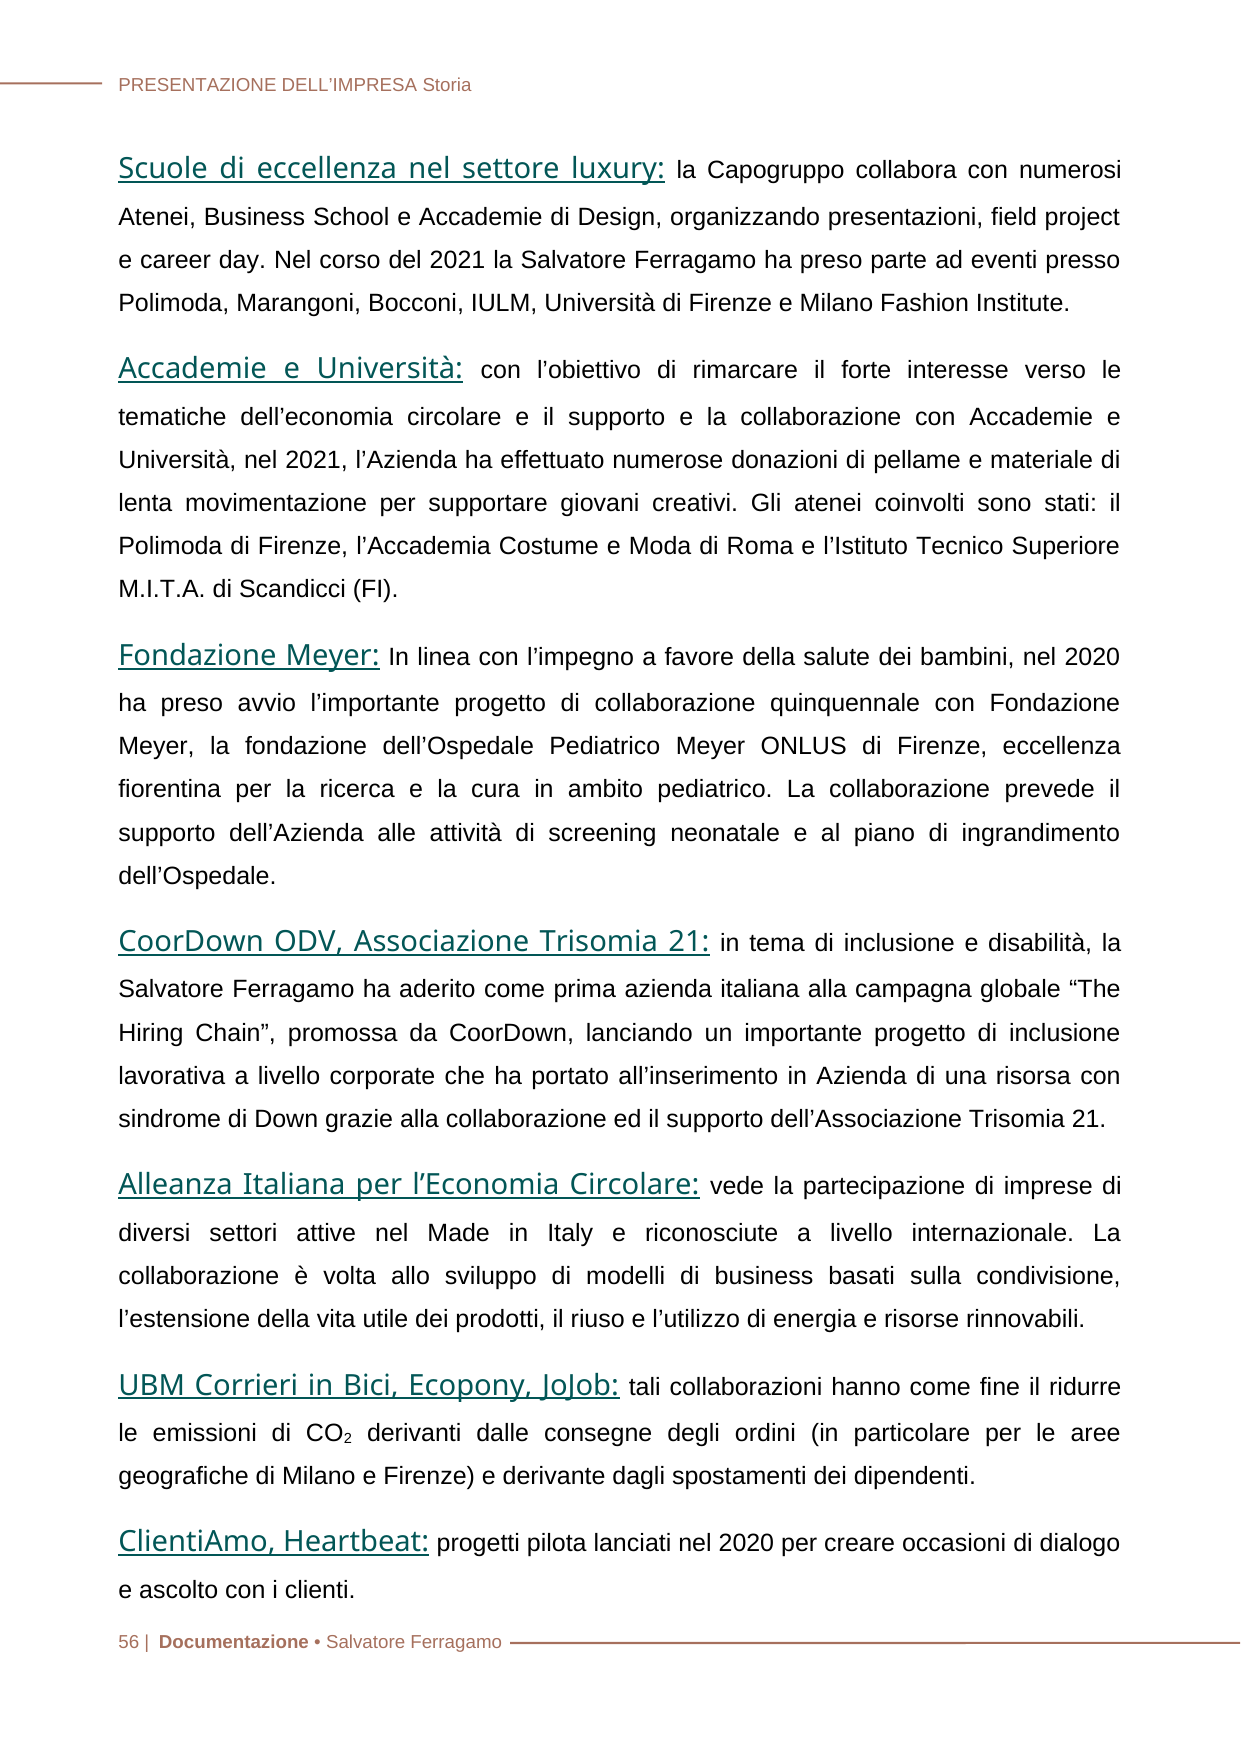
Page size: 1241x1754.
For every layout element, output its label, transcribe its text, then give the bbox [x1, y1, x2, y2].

text Scuole di eccellenza nel settore luxury: la Capogruppo collabora con numerosi Atenei, Business School e Accademie di Design, organizzando presentazioni, field project e career day. Nel corso del 2021 la Salvatore Ferragamo ha preso parte ad eventi presso Polimoda, Marangoni, Bocconi, IULM, Università di Firenze e Milano Fashion Institute. [118, 148, 1122, 317]
text UBM Corrieri in Bici, Ecopony, JoJob: tali collaborazioni hanno come fine il ridurre le emissioni di CO2 derivanti dalle consegne degli ordini (in particolare per le aree geografiche di Milano e Firenze) e derivante dagli spostamenti dei dipendenti. [118, 1364, 1122, 1490]
text ClientiAmo, Heartbeat: progetti pilota lanciati nel 2020 per creare occasioni di dialogo e ascolto con i clienti. [118, 1521, 1122, 1603]
text Fondazione Meyer: In linea con l’impegno a favore della salute dei bambini, nel 2020 ha preso avvio l’importante progetto di collaborazione quinquennale con Fondazione Meyer, la fondazione dell’Ospedale Pediatrico Meyer ONLUS di Firenze, eccellenza fiorentina per la ricerca e la cura in ambito pediatrico. La collaborazione prevede il supporto dell’Azienda alle attività di screening neonatale e al piano di ingrandimento dell’Ospedale. [118, 634, 1122, 889]
text CoorDown ODV, Associazione Trisomia 21: in tema di inclusione e disabilità, la Salvatore Ferragamo ha aderito come prima azienda italiana alla campagna globale “The Hiring Chain”, promossa da CoorDown, lanciando un importante progetto di inclusione lavorativa a livello corporate che ha portato all’inserimento in Azienda di una risorsa con sindrome di Down grazie alla collaborazione ed il supporto dell’Associazione Trisomia 21. [118, 920, 1122, 1133]
text Accademie e Università: con l’obiettivo di rimarcare il forte interesse verso le tematiche dell’economia circolare e il supporto e la collaborazione con Accademie e Università, nel 2021, l’Azienda ha effettuato numerose donazioni di pellame e materiale di lenta movimentazione per supportare giovani creativi. Gli atenei coinvolti sono stati: il Polimoda di Firenze, l’Accademia Costume e Moda di Roma e l’Istituto Tecnico Superiore M.I.T.A. di Scandicci (FI). [118, 348, 1122, 603]
text Alleanza Italiana per l’Economia Circolare: vede la partecipazione di imprese di diversi settori attive nel Made in Italy e riconosciute a livello internazionale. La collaborazione è volta allo sviluppo di modelli di business basati sulla condivisione, l’estensione della vita utile dei prodotti, il riuso e l’utilizzo di energia e risorse rinnovabili. [118, 1164, 1122, 1333]
